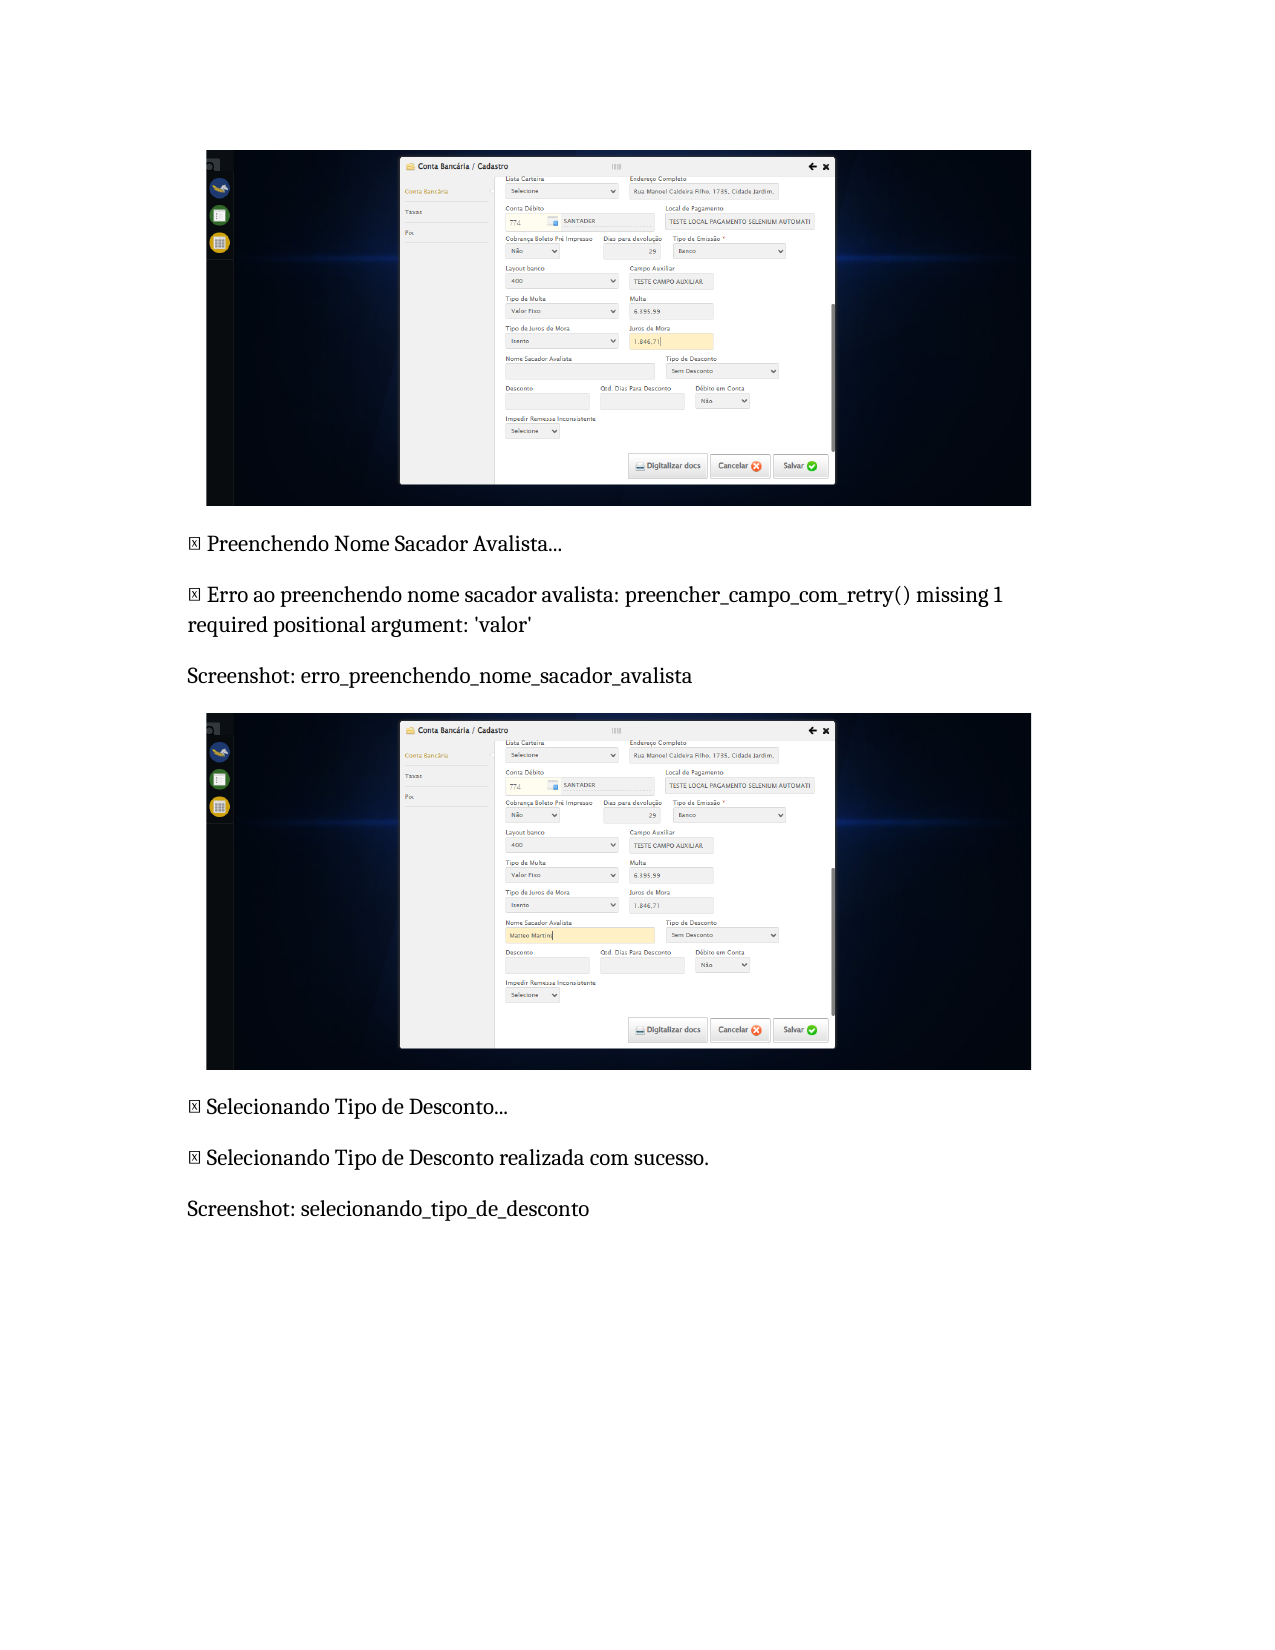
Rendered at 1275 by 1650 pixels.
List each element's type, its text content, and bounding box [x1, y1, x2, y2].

text Screenshot: erro_preenchendo_nome_sacador_avalista [187, 663, 1087, 689]
picture [206, 150, 1032, 506]
text Screenshot: selecionando_tipo_de_desconto [187, 1196, 1087, 1223]
picture [206, 713, 1032, 1070]
text ✅ Selecionando Tipo de Desconto realizada com sucesso. [187, 1145, 1087, 1172]
text 🔄 Selecionando Tipo de Desconto... [187, 1094, 1087, 1121]
text 🔄 Preenchendo Nome Sacador Avalista... [187, 530, 1087, 557]
text ❌ Erro ao preenchendo nome sacador avalista: preencher_campo_com_retry() missing 1 required positional argument: 'valor' [187, 581, 1087, 638]
